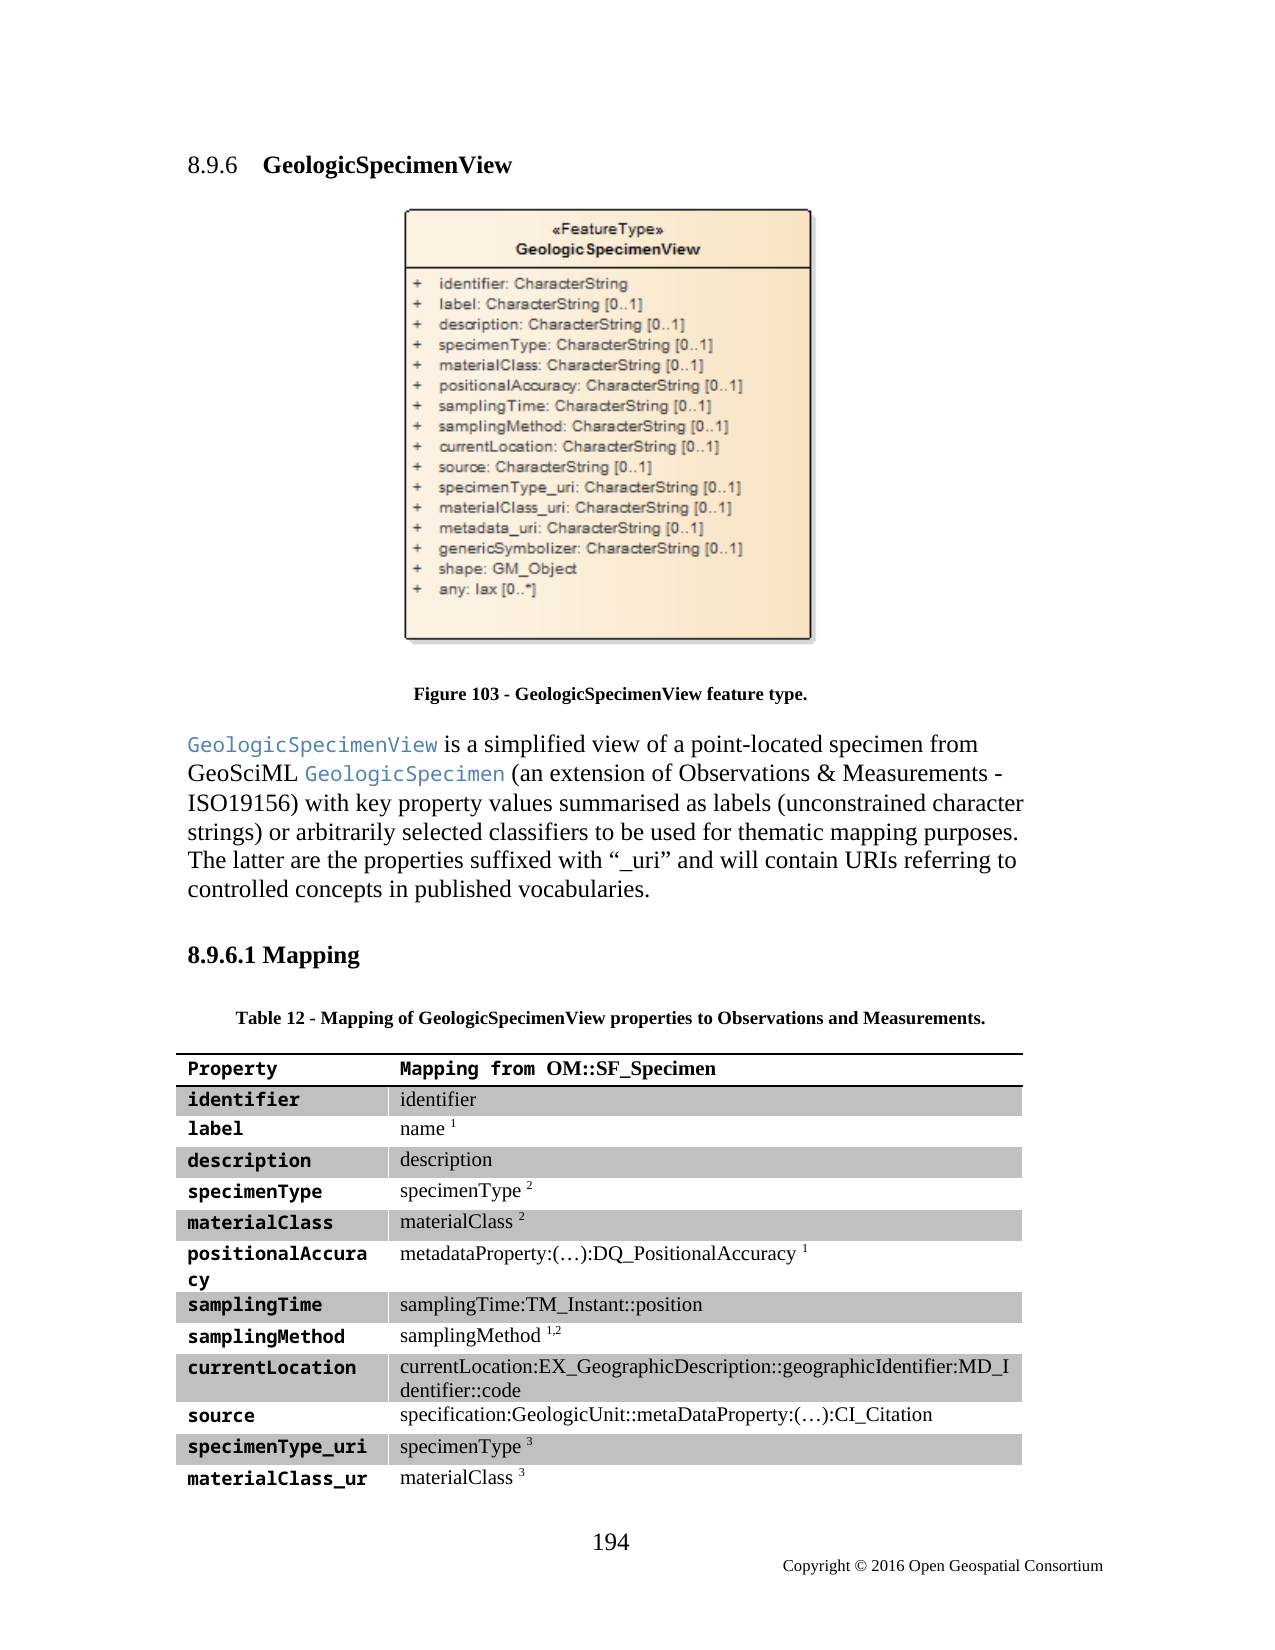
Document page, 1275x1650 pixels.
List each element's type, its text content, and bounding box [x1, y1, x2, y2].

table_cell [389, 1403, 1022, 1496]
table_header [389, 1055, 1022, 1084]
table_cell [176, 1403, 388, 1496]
picture [397, 203, 824, 654]
text Figure 103 - GeologicSpecimenView feature type. [187, 682, 1034, 704]
text GeologicSpecimenView is a simplified view of a point-located specimen from GeoSciML GeologicSpecimen (an extension of Observations & Measurements - ISO19156) with key property values summarised as labels (unconstrained character strings) or arbitrarily selected classifiers to be used for thematic mapping purposes. The latter are the properties suffixed with “_uri” and will contain URIs referring to controlled concepts in published vocabularies. [187, 729, 1034, 903]
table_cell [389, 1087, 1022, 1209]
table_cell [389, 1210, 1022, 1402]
subtitle GeologicSpecimenView [187, 150, 1034, 179]
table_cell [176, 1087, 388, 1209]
subtitle Mapping [187, 940, 1034, 969]
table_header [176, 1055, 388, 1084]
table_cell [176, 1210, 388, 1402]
text Table 12 - Mapping of GeologicSpecimenView properties to Observations and Measurements. [187, 1007, 1034, 1028]
